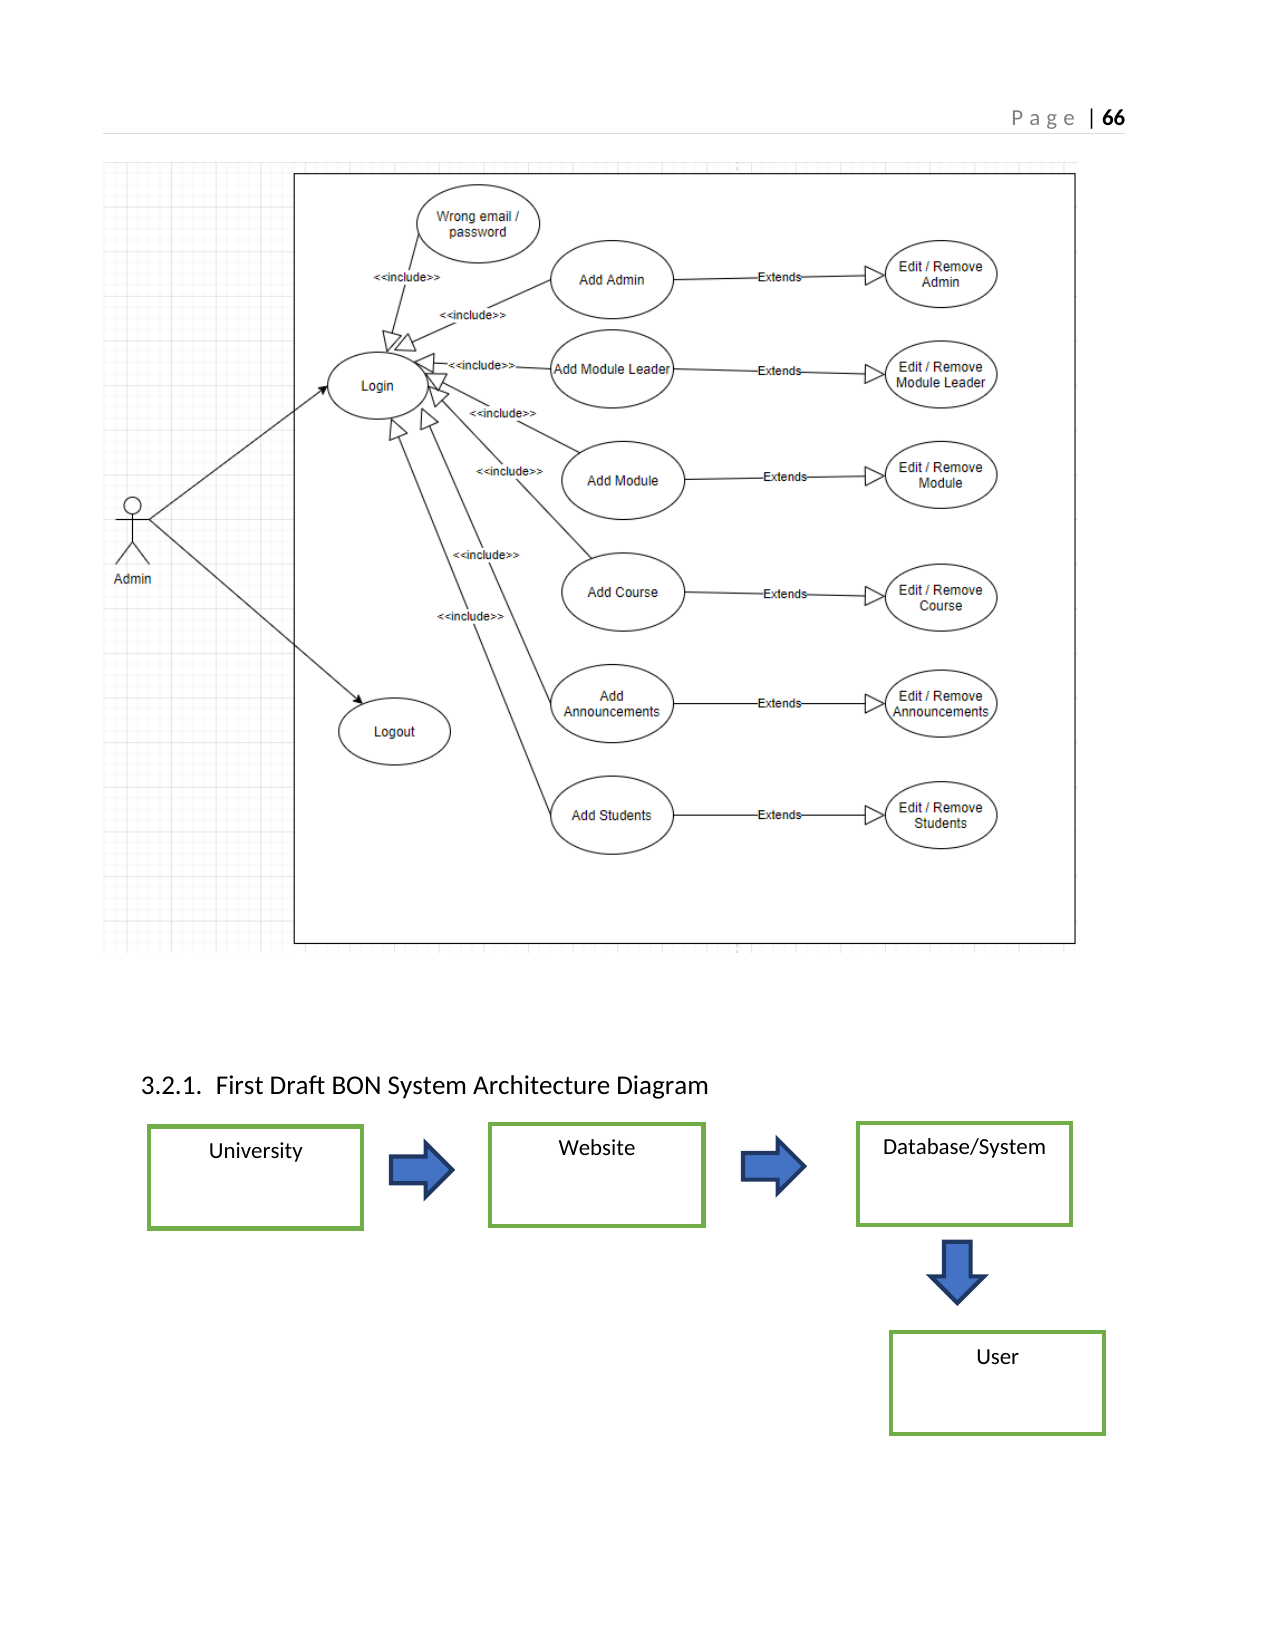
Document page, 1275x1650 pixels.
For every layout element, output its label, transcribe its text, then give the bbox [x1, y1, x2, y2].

picture [103, 162, 1079, 953]
subtitle First Draft BON System Architecture Diagram [141, 1068, 1125, 1101]
